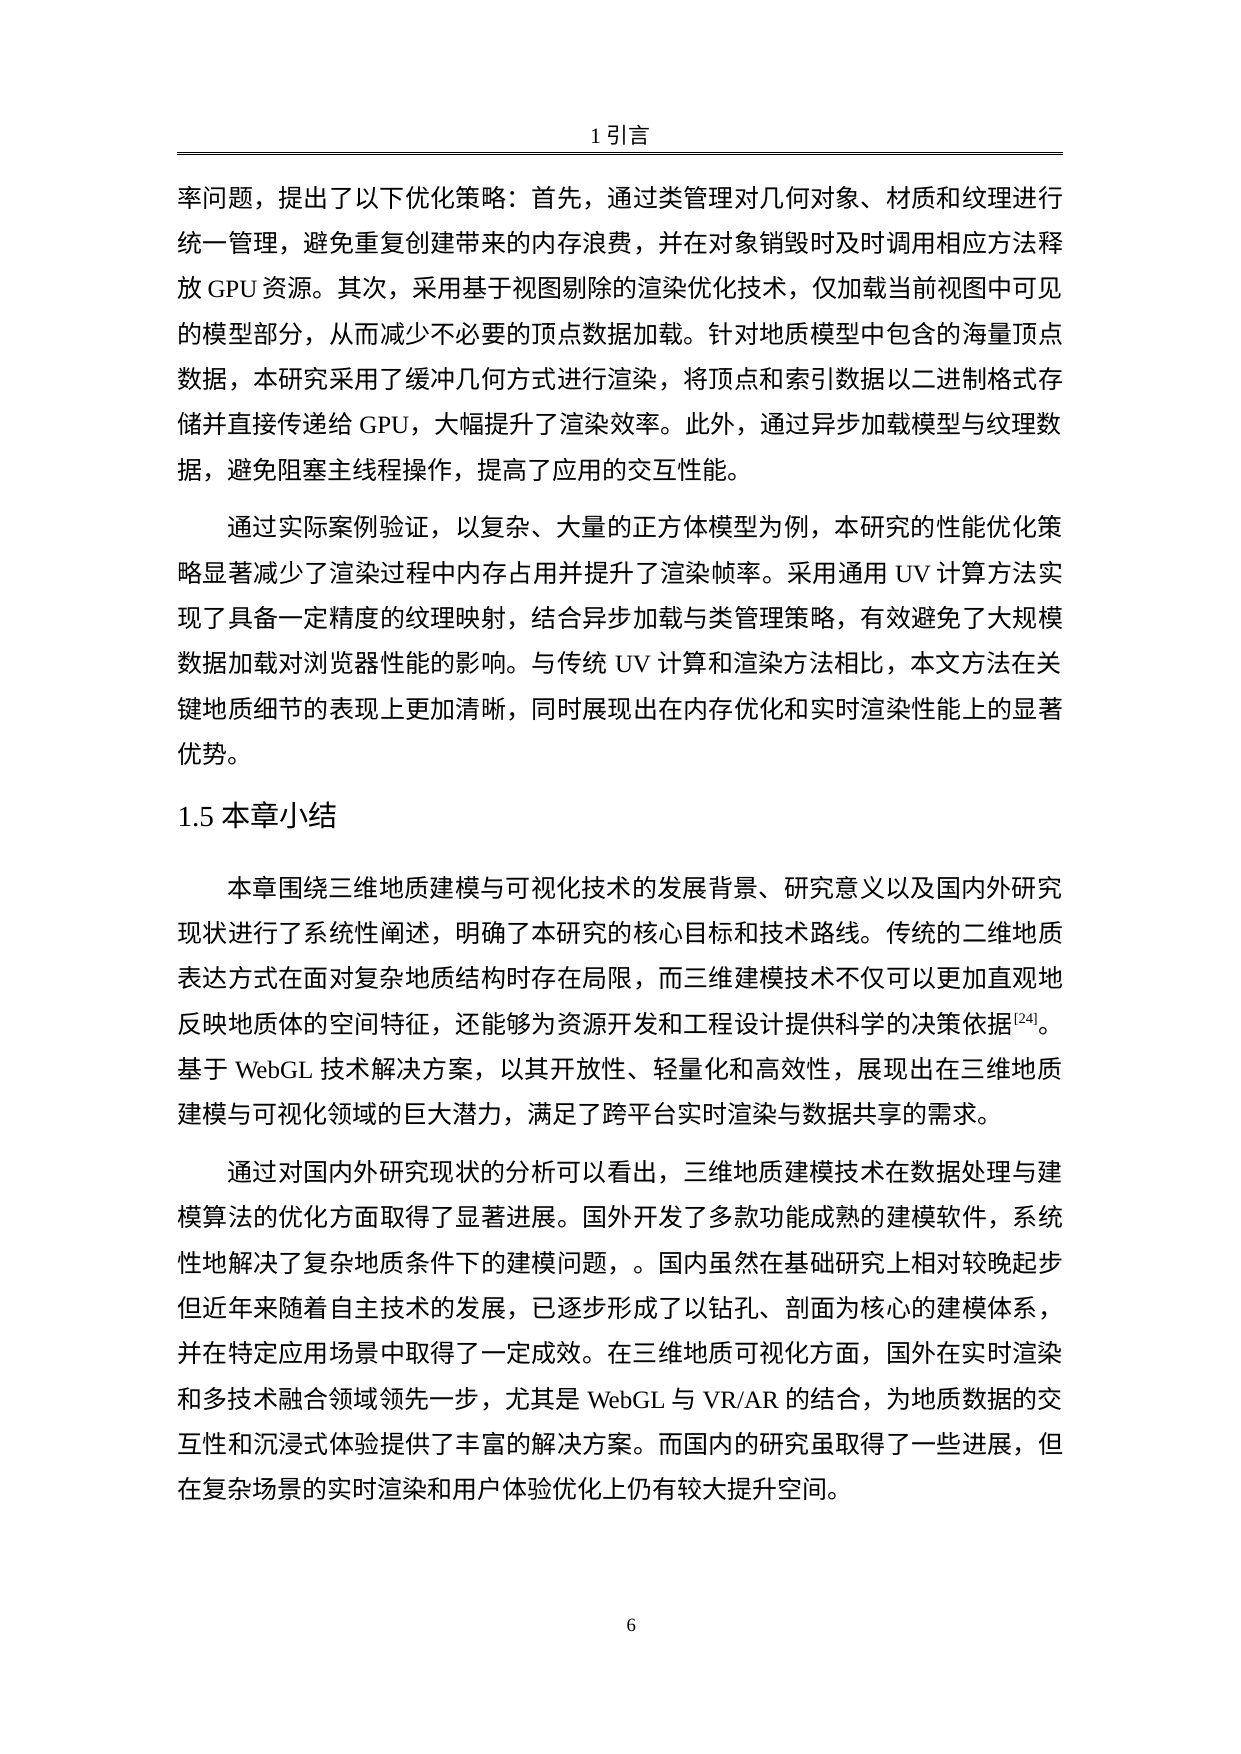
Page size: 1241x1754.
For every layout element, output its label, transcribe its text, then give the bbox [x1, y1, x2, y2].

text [177, 178, 1063, 486]
text 1.5 本章小结 [177, 792, 1063, 834]
text 通过对国内外研究现状的分析可以看出，三维地质建模技术在数据处理与建模算法的优化方面取得了显著进展。国外开发了多款功能成熟的建模软件，系统性地解决了复杂地质条件下的建模问题，。国内虽然在基础研究上相对较晚起步，但近年来随着自主技术的发展，已逐步形成了以钻孔、剖面为核心的建模体系，并在特定应用场景中取得了一定成效。在三维地质可视化方面，国外在实时渲染和多技术融合领域领先一步，尤其是 WebGL 与 VR/AR 的结合，为地质数据的交互性和沉浸式体验提供了丰富的解决方案。而国内的研究虽取得了一些进展，但在复杂场景的实时渲染和用户体验优化上仍有较大提升空间。 [177, 1153, 1063, 1506]
text 通过实际案例验证，以复杂、大量的正方体模型为例，本研究的性能优化策略显著减少了渲染过程中内存占用并提升了渲染帧率。采用通用UV计算方法实现了具备一定精度的纹理映射，结合异步加载与类管理策略，有效避免了大规模数据加载对浏览器性能的影响。与传统 UV 计算和渲染方法相比，本文方法在关键地质细节的表现上更加清晰，同时展现出在内存优化和实时渲染性能上的显著优势。 [177, 508, 1063, 771]
text 本章围绕三维地质建模与可视化技术的发展背景、研究意义以及国内外研究现状进行了系统性阐述，明确了本研究的核心目标和技术路线。传统的二维地质表达方式在面对复杂地质结构时存在局限，而三维建模技术不仅可以更加直观地反映地质体的空间特征，还能够为资源开发和工程设计提供科学的决策依据[24]。基于 WebGL 技术解决方案，以其开放性、轻量化和高效性，展现出在三维地质建模与可视化领域的巨大潜力，满足了跨平台实时渲染与数据共享的需求。 [177, 868, 1063, 1131]
